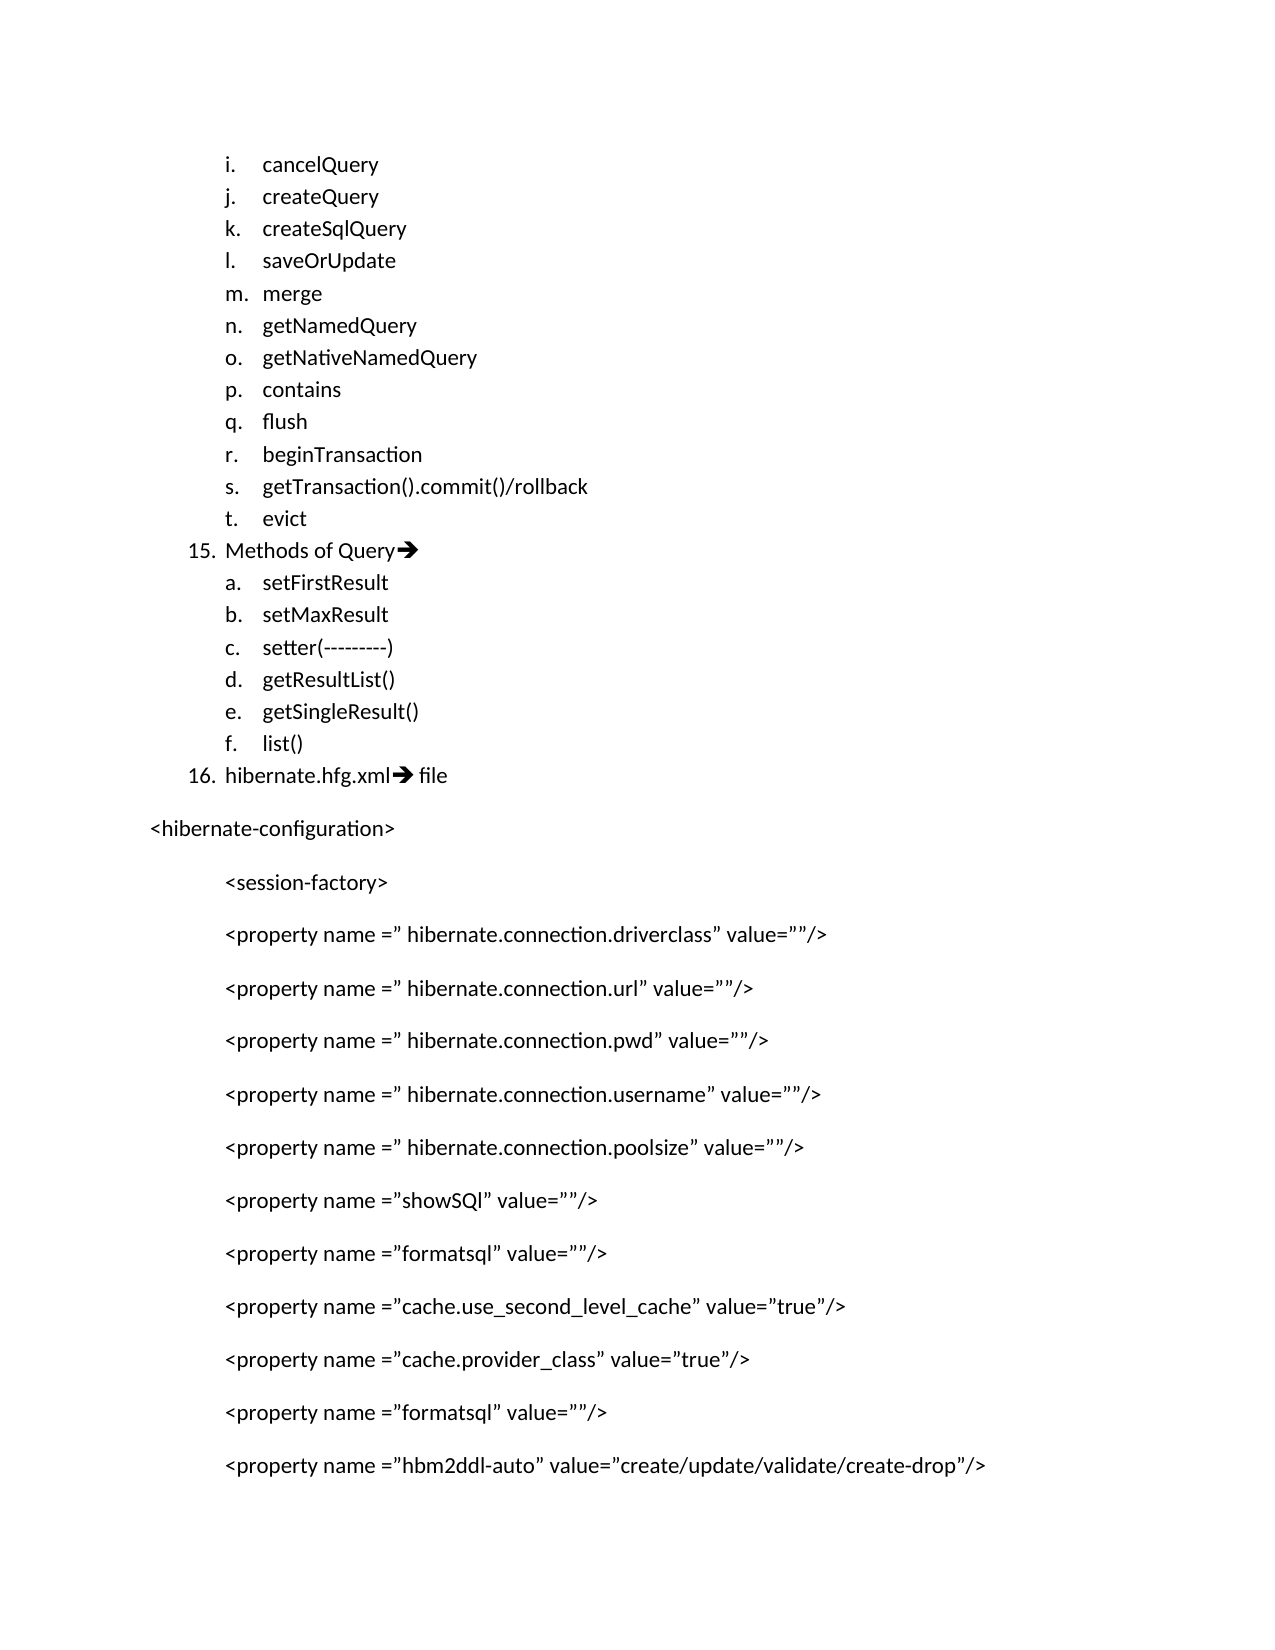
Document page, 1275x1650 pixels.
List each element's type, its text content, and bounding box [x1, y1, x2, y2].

text <property name =”cache.provider_class” value=”true”/> [150, 1345, 1125, 1373]
text <property name =”formatsql” value=””/> [150, 1239, 1125, 1267]
list createSqlQuery [225, 214, 1125, 242]
text <property name =” hibernate.connection.username” value=””/> [150, 1080, 1125, 1108]
text <hibernate-configuration> [150, 814, 1125, 843]
list hibernate.hfg.xml file [187, 762, 1125, 789]
text <property name =”formatsql” value=””/> [150, 1398, 1125, 1426]
list setFirstResult [225, 568, 1125, 596]
list merge [225, 279, 1125, 307]
list getNativeNamedQuery [225, 343, 1125, 371]
list beginTransaction [225, 440, 1125, 468]
text <property name =” hibernate.connection.pwd” value=””/> [150, 1027, 1125, 1055]
list saveOrUpdate [225, 247, 1125, 274]
list cancelQuery [225, 150, 1125, 178]
list list() [225, 729, 1125, 757]
list setMaxResult [225, 601, 1125, 629]
text <property name =” hibernate.connection.poolsize” value=””/> [150, 1133, 1125, 1161]
text <property name =”hbm2ddl-auto” value=”create/update/validate/create-drop”/> [150, 1451, 1125, 1479]
text <property name =”cache.use_second_level_cache” value=”true”/> [150, 1292, 1125, 1320]
list setter(---------) [225, 633, 1125, 661]
list getSingleResult() [225, 697, 1125, 725]
list flush [225, 407, 1125, 436]
text <property name =”showSQl” value=””/> [150, 1186, 1125, 1214]
list getNamedQuery [225, 311, 1125, 339]
list createQuery [225, 182, 1125, 210]
text <session-factory> [150, 868, 1125, 896]
list getTransaction().commit()/rollback [225, 472, 1125, 500]
list contains [225, 375, 1125, 403]
list getResultList() [225, 665, 1125, 693]
text <property name =” hibernate.connection.url” value=””/> [150, 974, 1125, 1002]
list evict [225, 504, 1125, 532]
text <property name =” hibernate.connection.driverclass” value=””/> [150, 921, 1125, 949]
list Methods of Query [187, 536, 1125, 564]
